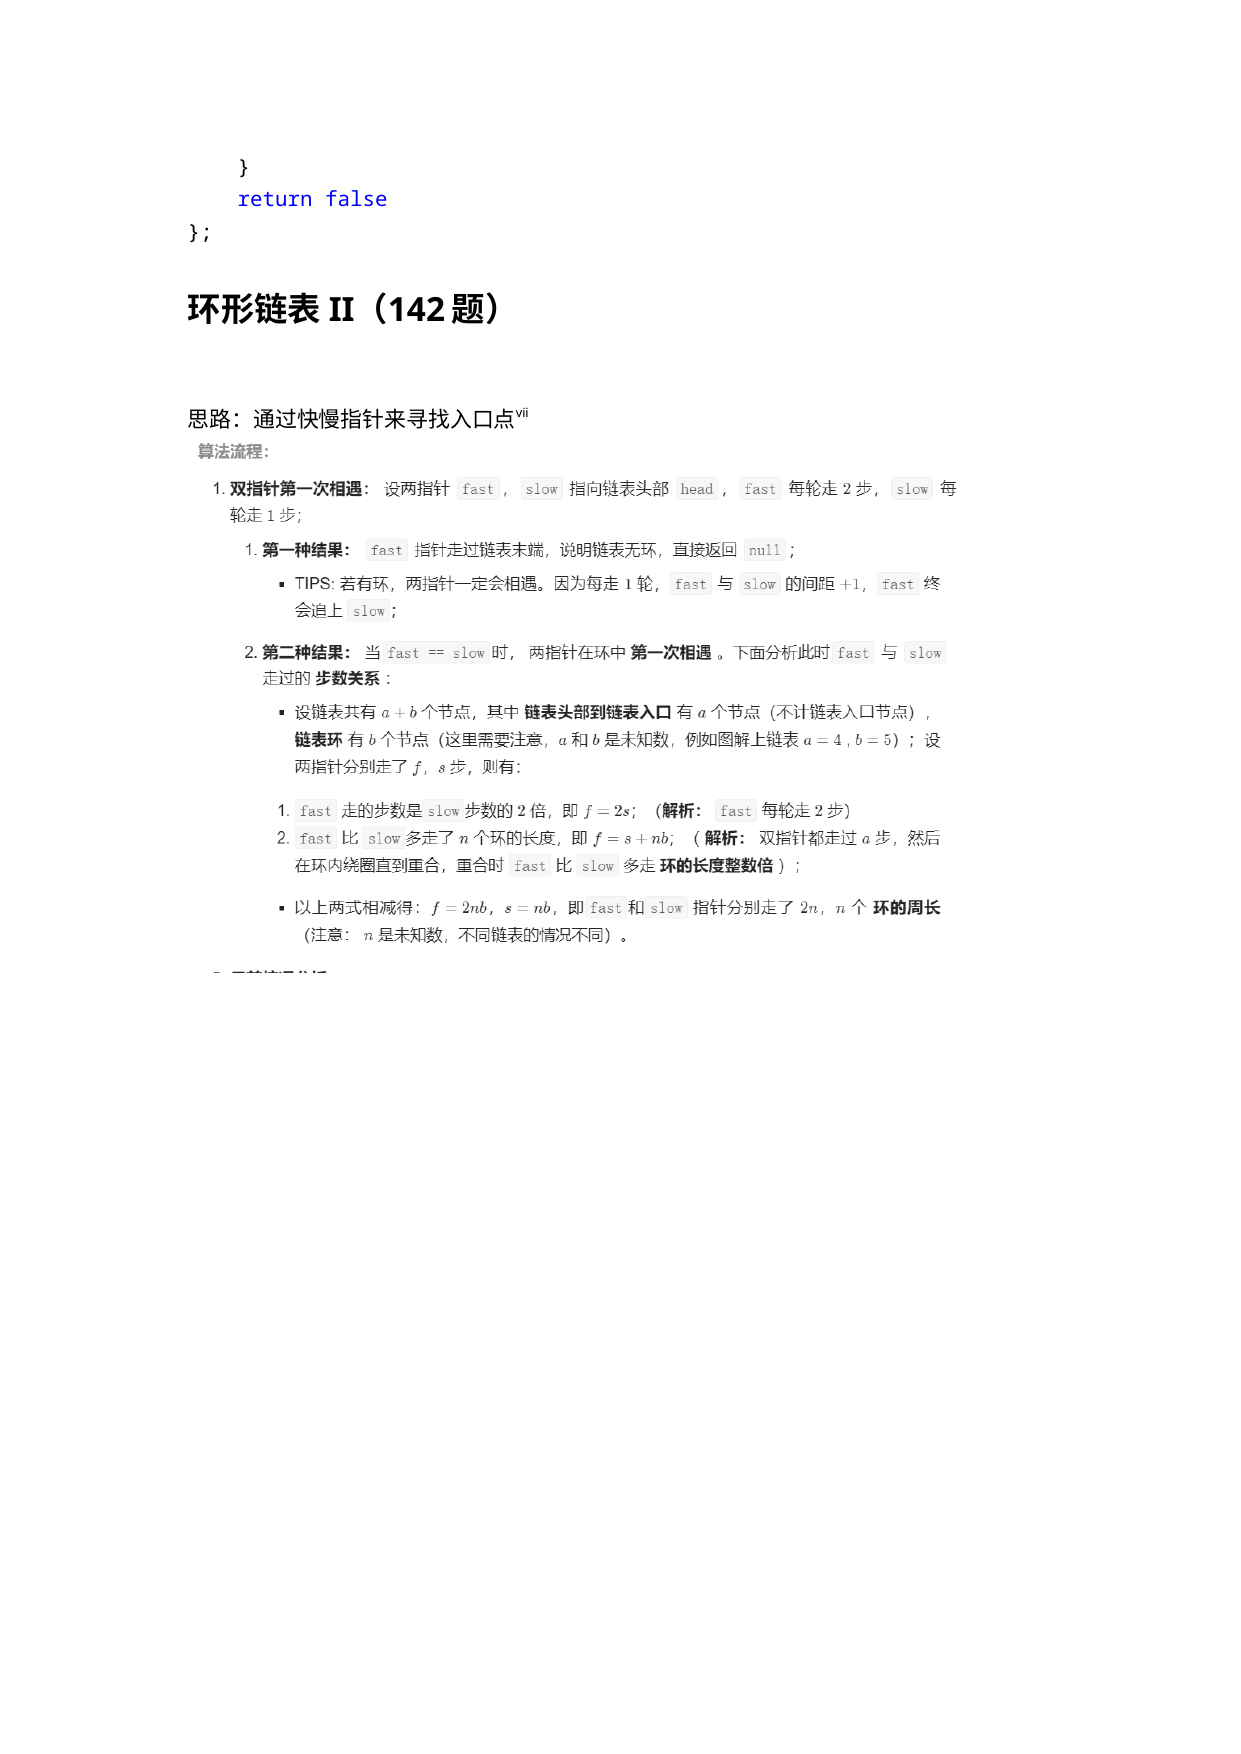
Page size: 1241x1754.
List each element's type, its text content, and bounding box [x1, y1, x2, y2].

text 思路：通过快慢指针来寻找入口点 [187, 402, 1053, 434]
subtitle 环形链表 II（142题） [187, 274, 1053, 339]
text return false [187, 182, 1053, 215]
text }; [187, 215, 1053, 247]
picture [187, 442, 1053, 973]
text } [187, 150, 1053, 182]
